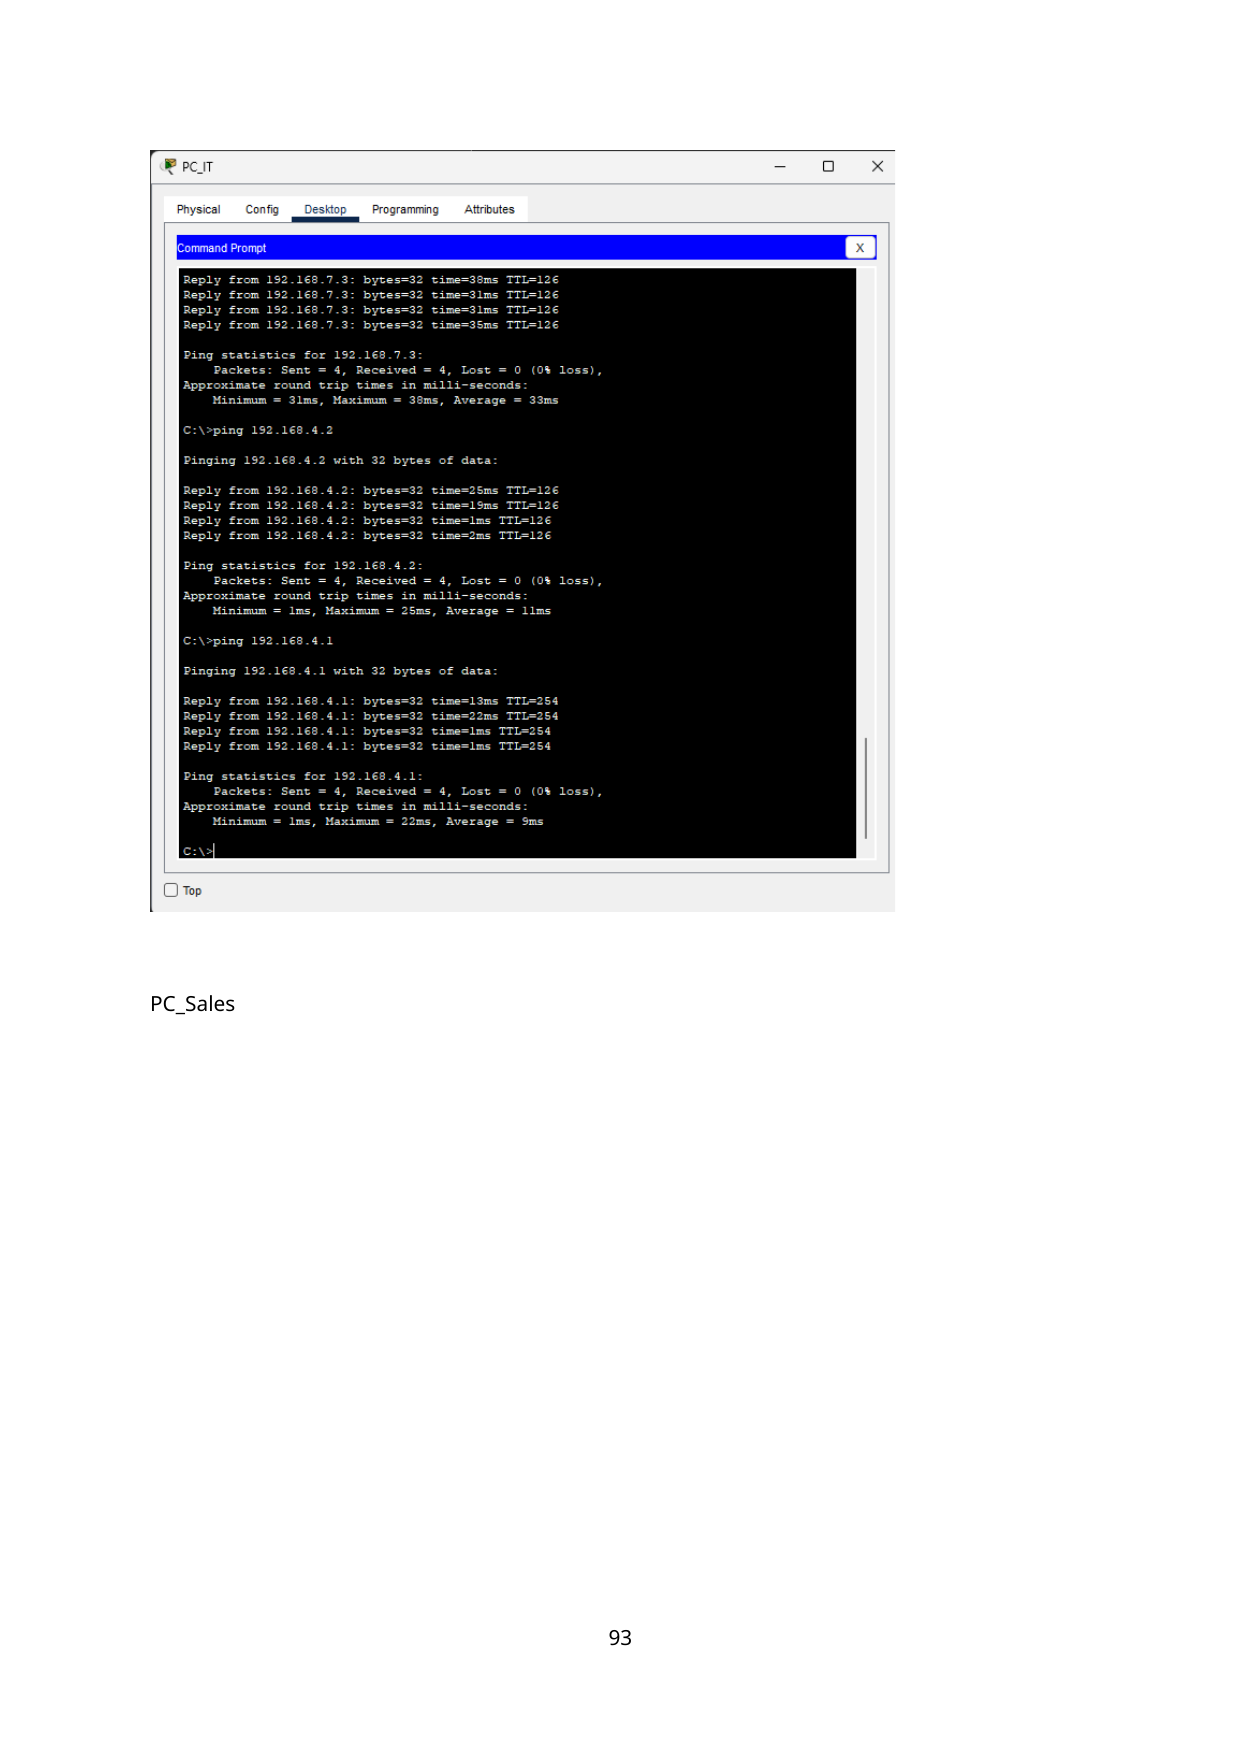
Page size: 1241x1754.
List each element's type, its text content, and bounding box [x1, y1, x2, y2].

text PC_Sales [150, 989, 1090, 1018]
picture [150, 150, 896, 912]
